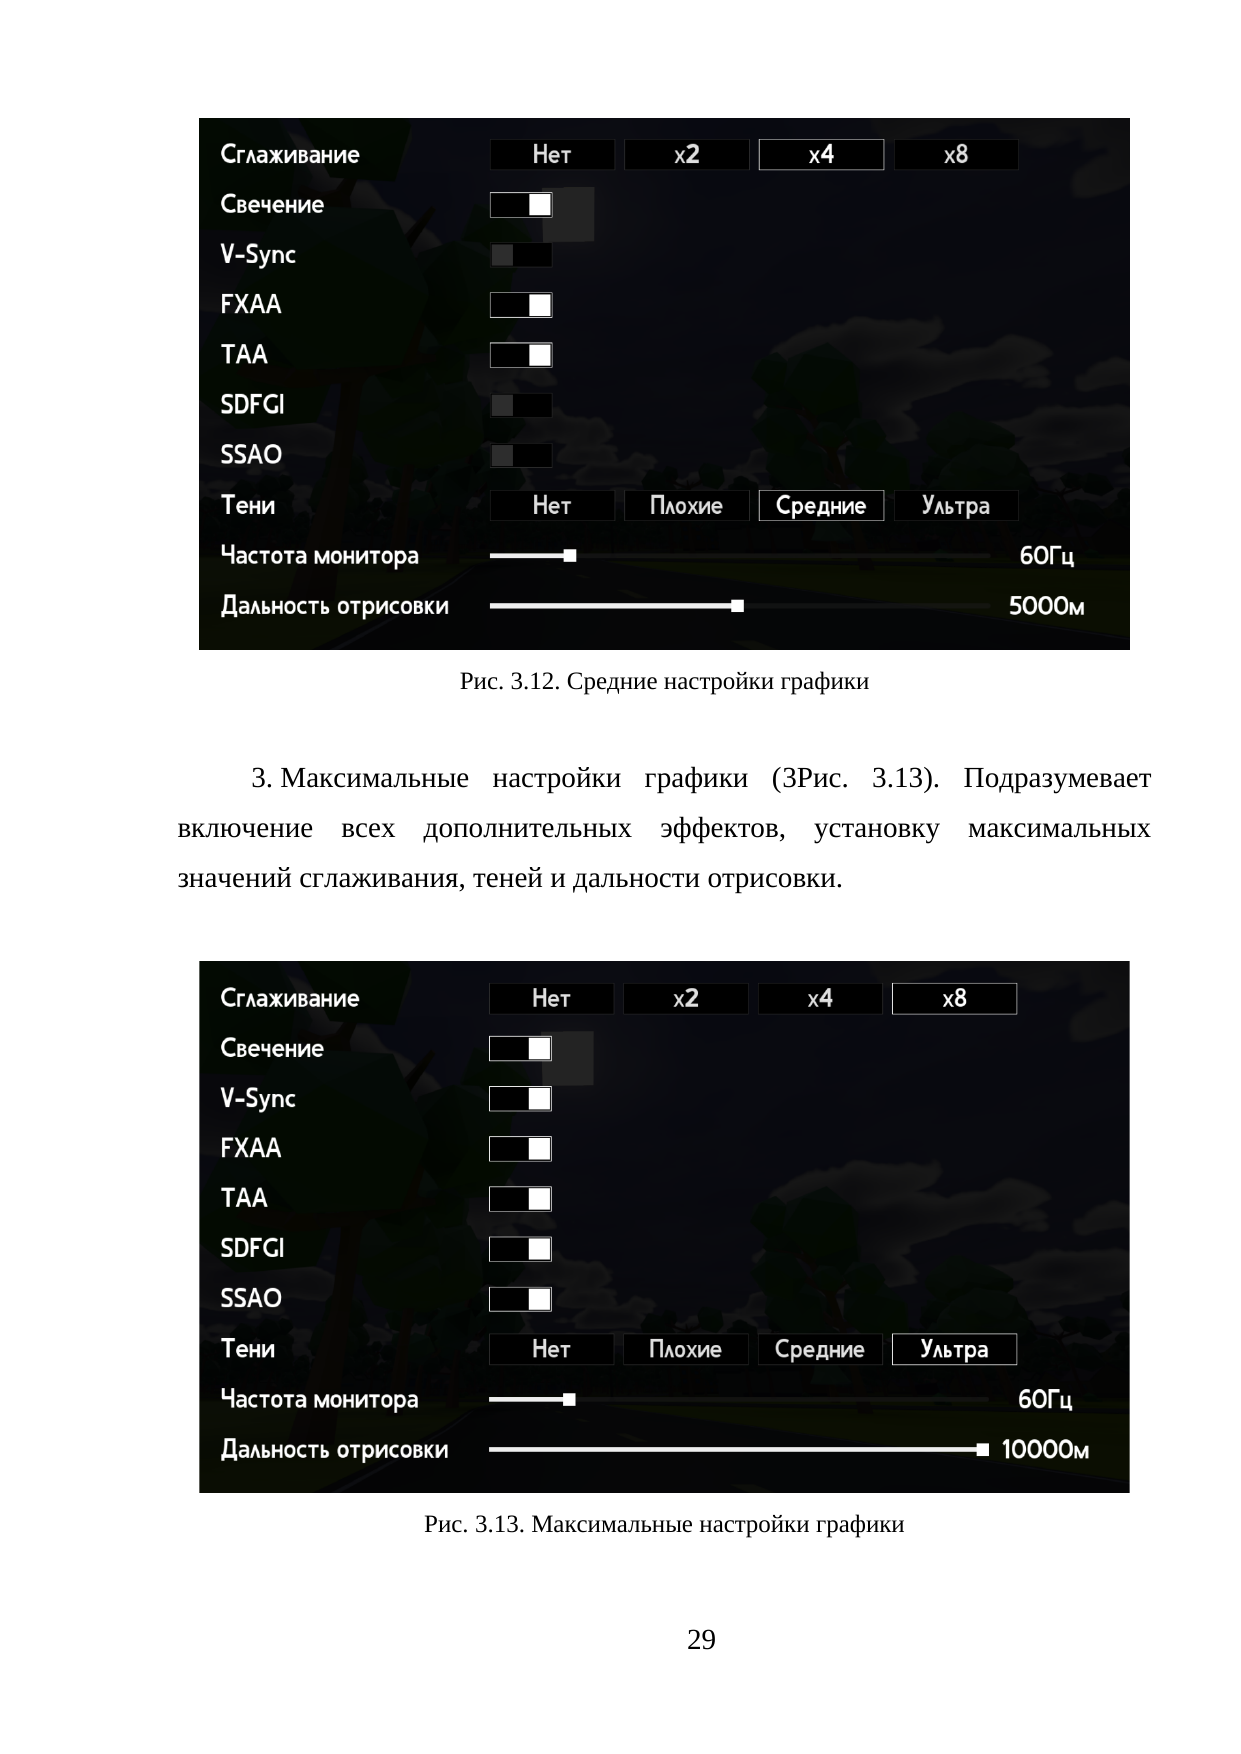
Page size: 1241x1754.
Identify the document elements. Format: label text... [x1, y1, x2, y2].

picture [199, 961, 1130, 1493]
picture [199, 118, 1130, 650]
